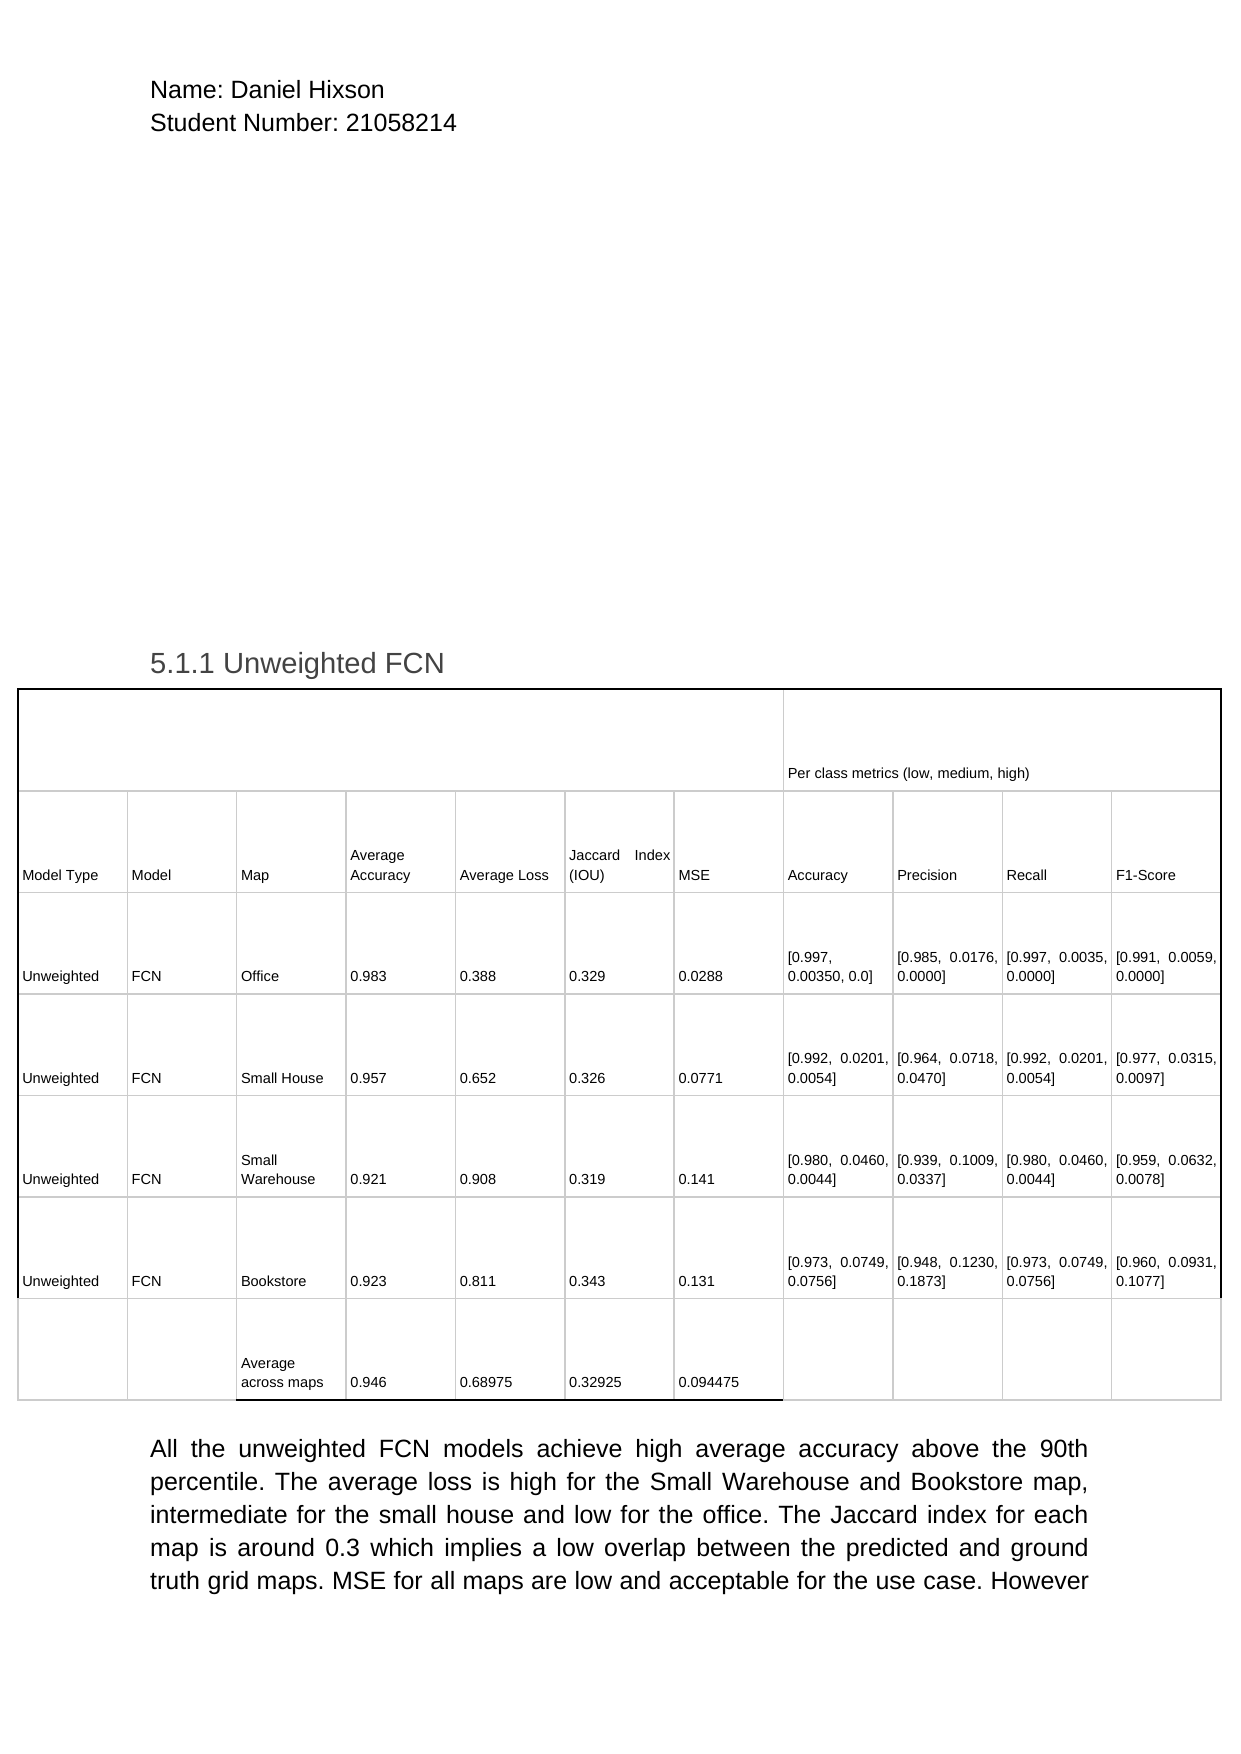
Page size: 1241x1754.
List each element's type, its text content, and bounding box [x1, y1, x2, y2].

table_cell 0.652 [456, 995, 564, 1094]
table_cell Unweighted [19, 995, 127, 1094]
table_cell 0.908 [456, 1096, 564, 1196]
table_cell [0.977, 0.0315, 0.0097] [1112, 995, 1220, 1094]
table_cell [0.964, 0.0718, 0.0470] [894, 995, 1002, 1094]
table_cell FCN [128, 893, 236, 993]
table_cell [784, 1299, 892, 1399]
table_cell Unweighted [19, 1096, 127, 1196]
table_cell Model Type [19, 792, 127, 891]
table_cell 0.32925 [566, 1299, 673, 1399]
table_cell [894, 1299, 1002, 1399]
table_cell Small Warehouse [237, 1096, 345, 1196]
table_cell [0.948, 0.1230, 0.1873] [894, 1198, 1002, 1298]
table_cell Unweighted [19, 893, 127, 993]
table_cell [0.985, 0.0176, 0.0000] [894, 893, 1002, 993]
subtitle 5.1.1 Unweighted FCN [150, 646, 1090, 680]
table_cell [0.980, 0.0460, 0.0044] [1003, 1096, 1111, 1196]
table_header Per class metrics (low, medium, high) [784, 690, 1220, 790]
table_cell 0.811 [456, 1198, 564, 1298]
table_cell [0.973, 0.0749, 0.0756] [1003, 1198, 1111, 1298]
table_cell Unweighted [19, 1198, 127, 1298]
table_cell FCN [128, 1096, 236, 1196]
table_cell FCN [128, 995, 236, 1094]
table_cell [128, 1299, 236, 1399]
table_cell Jaccard Index (IOU) [566, 792, 673, 891]
table_cell [0.991, 0.0059, 0.0000] [1112, 893, 1220, 993]
table_cell 0.921 [347, 1096, 455, 1196]
table_cell 0.923 [347, 1198, 455, 1298]
table_cell Average Loss [456, 792, 564, 891]
table_cell 0.983 [347, 893, 455, 993]
table_cell [0.980, 0.0460, 0.0044] [784, 1096, 892, 1196]
table_cell FCN [128, 1198, 236, 1298]
table_cell [0.939, 0.1009, 0.0337] [894, 1096, 1002, 1196]
table_cell Accuracy [784, 792, 892, 891]
table_cell 0.319 [566, 1096, 673, 1196]
table_cell [1112, 1299, 1220, 1399]
table_cell [0.997, 0.00350, 0.0] [784, 893, 892, 993]
table_cell 0.329 [566, 893, 673, 993]
table_cell [0.973, 0.0749, 0.0756] [784, 1198, 892, 1298]
table_cell 0.0771 [675, 995, 783, 1094]
table_cell [0.960, 0.0931, 0.1077] [1112, 1198, 1220, 1298]
table_cell MSE [675, 792, 783, 891]
table_cell Office [237, 893, 345, 993]
table_cell 0.343 [566, 1198, 673, 1298]
table_cell [0.992, 0.0201, 0.0054] [1003, 995, 1111, 1094]
table_cell 0.141 [675, 1096, 783, 1196]
table_cell Precision [894, 792, 1002, 891]
table_cell F1-Score [1112, 792, 1220, 891]
table_cell [19, 1299, 127, 1399]
table_cell Small House [237, 995, 345, 1094]
table_cell Model [128, 792, 236, 891]
table_cell 0.131 [675, 1198, 783, 1298]
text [150, 1434, 1090, 1595]
table_header [19, 690, 783, 790]
table_cell [0.959, 0.0632, 0.0078] [1112, 1096, 1220, 1196]
table_cell Map [237, 792, 345, 891]
table_cell [1003, 1299, 1111, 1399]
table_cell 0.326 [566, 995, 673, 1094]
table_cell [0.992, 0.0201, 0.0054] [784, 995, 892, 1094]
table_cell Average across maps [237, 1299, 345, 1399]
table_cell 0.946 [347, 1299, 455, 1399]
table_cell 0.388 [456, 893, 564, 993]
table_cell Bookstore [237, 1198, 345, 1298]
table_cell 0.0288 [675, 893, 783, 993]
table_cell 0.68975 [456, 1299, 564, 1399]
table_cell [0.997, 0.0035, 0.0000] [1003, 893, 1111, 993]
table_cell Recall [1003, 792, 1111, 891]
table_cell 0.094475 [675, 1299, 783, 1399]
table_cell Average Accuracy [347, 792, 455, 891]
table_cell 0.957 [347, 995, 455, 1094]
